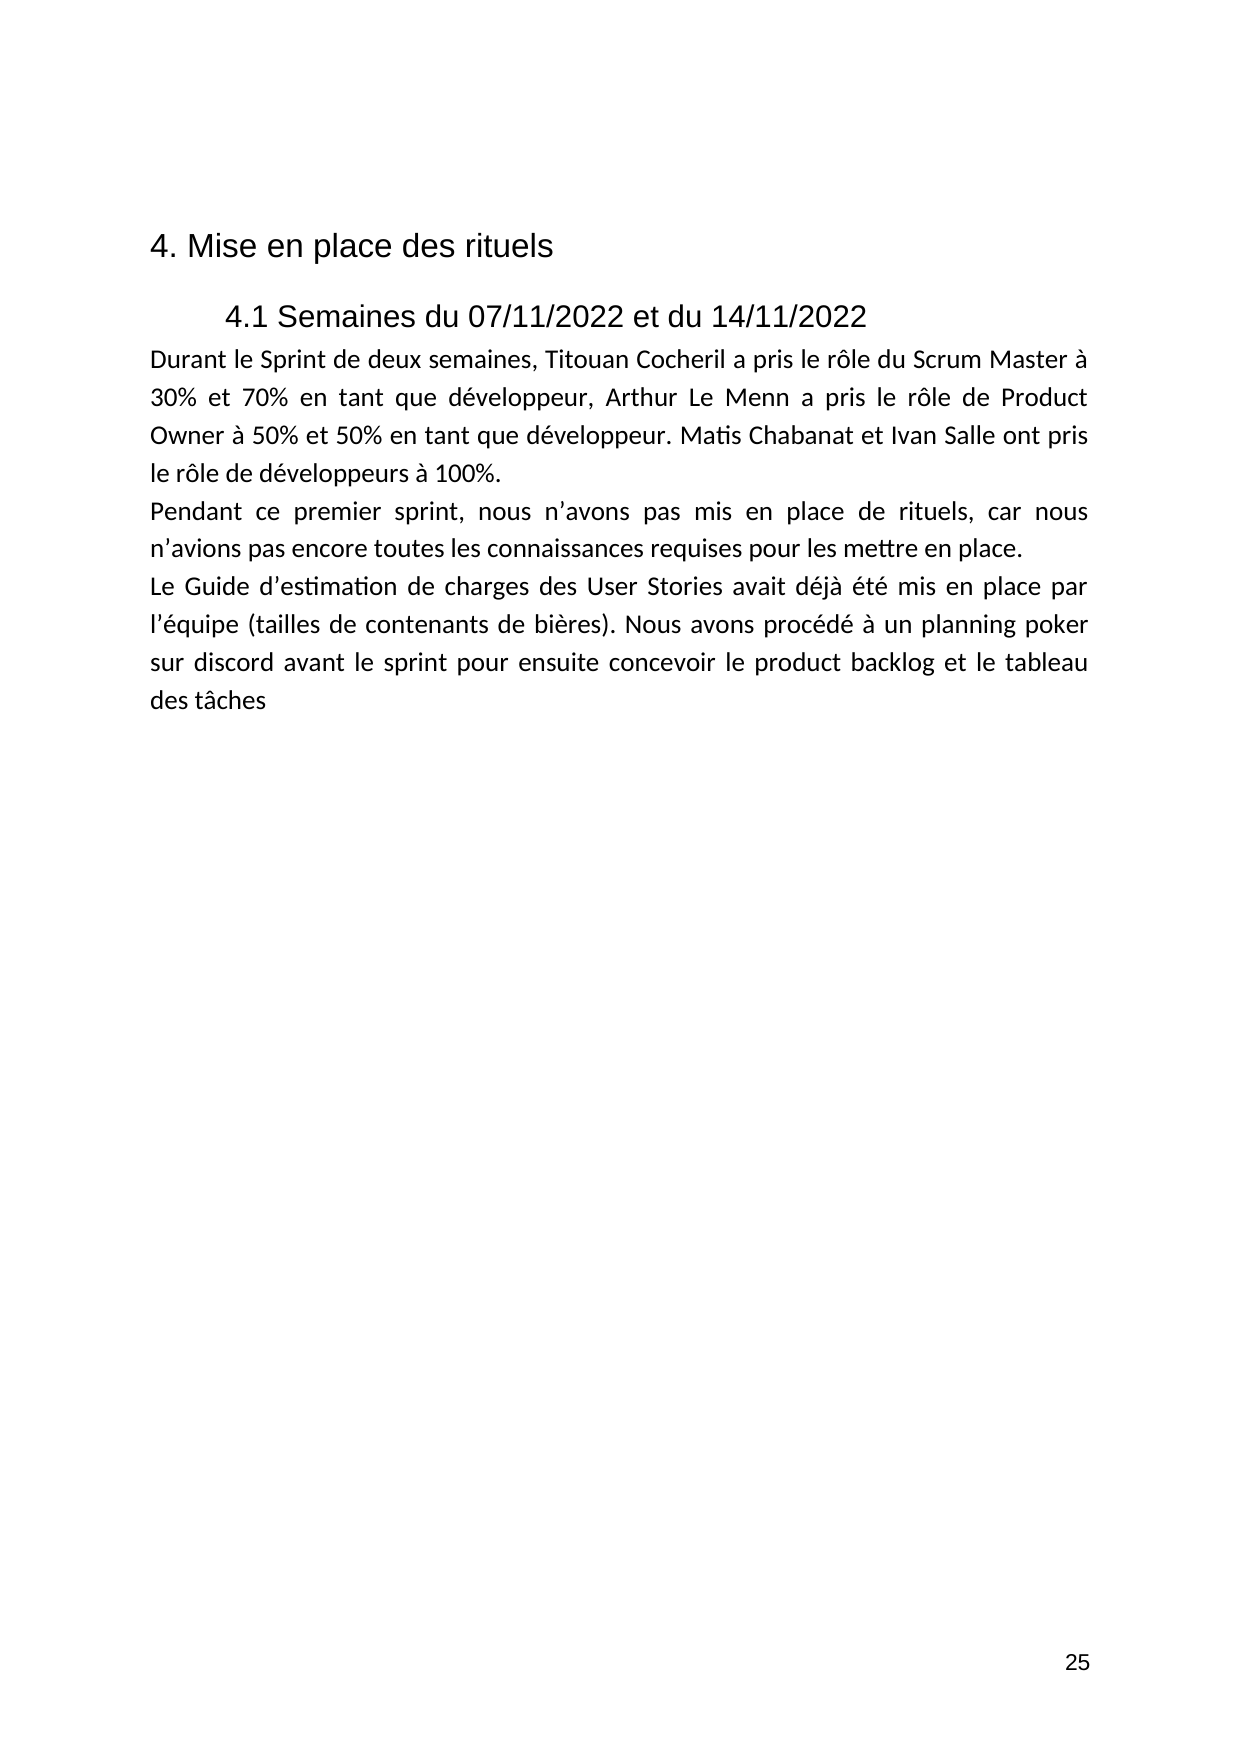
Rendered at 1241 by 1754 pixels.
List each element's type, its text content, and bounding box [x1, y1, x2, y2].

subtitle 4.1 Semaines du 07/11/2022 et du 14/11/2022 [150, 298, 1090, 334]
text Durant le Sprint de deux semaines, Titouan Cocheril a pris le rôle du Scrum Master à 30% et 70% en tant que développeur, Arthur Le Menn a pris le rôle de Product Owner à 50% et 50% en tant que développeur. Matis Chabanat et Ivan Salle ont pris le rôle de développeurs à 100%. [150, 342, 1090, 489]
text Le Guide d’estimation de charges des User Stories avait déjà été mis en place par l’équipe (tailles de contenants de bières). Nous avons procédé à un planning poker sur discord avant le sprint pour ensuite concevoir le product backlog et le tableau des tâches [150, 569, 1090, 716]
subtitle 4. Mise en place des rituels [150, 226, 1090, 264]
text Pendant ce premier sprint, nous n’avons pas mis en place de rituels, car nous n’avions pas encore toutes les connaissances requises pour les mettre en place. [150, 494, 1090, 564]
